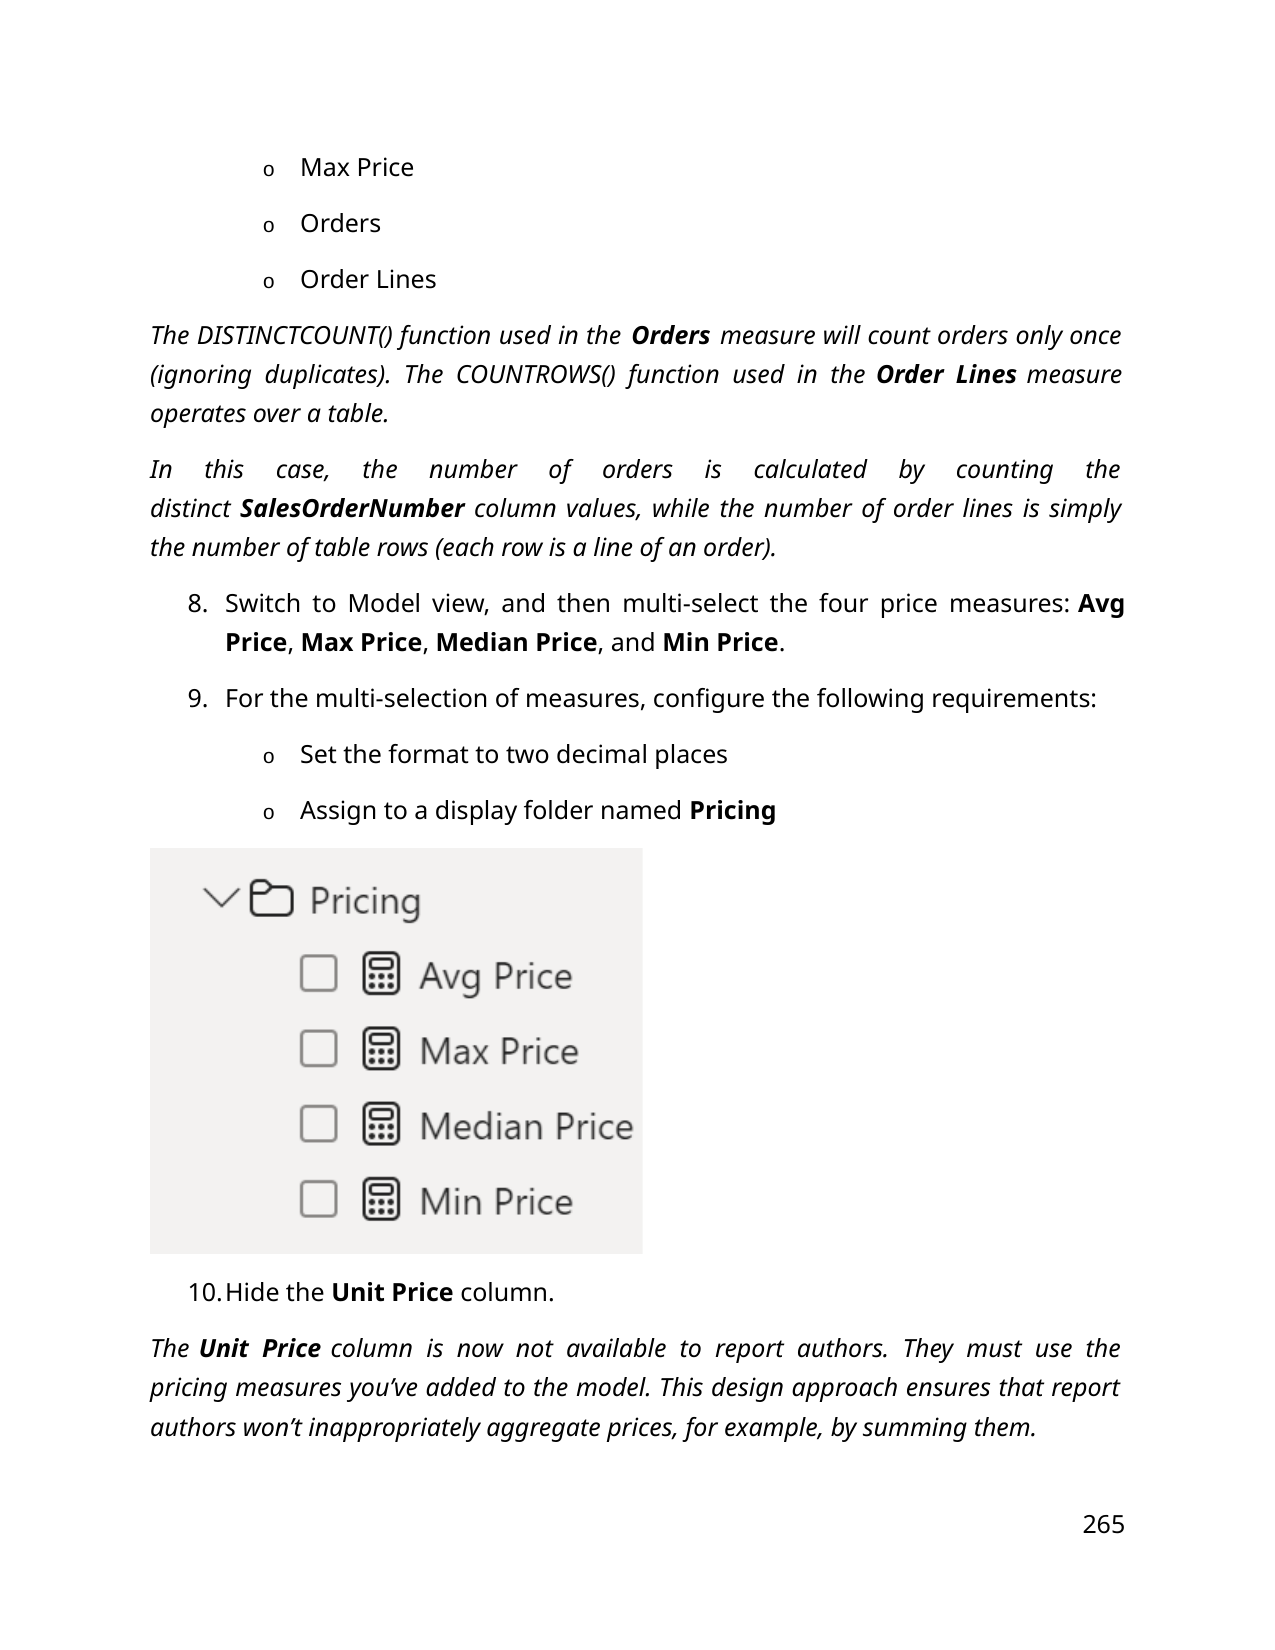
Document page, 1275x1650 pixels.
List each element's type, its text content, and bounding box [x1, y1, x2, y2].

list Switch to Model view, and then multi-select the four price measures: Avg Price, Max Price, Median Price, and Min Price. [187, 586, 1125, 659]
text The DISTINCTCOUNT() function used in the Orders measure will count orders only once (ignoring duplicates). The COUNTROWS() function used in the Order Lines measure operates over a table. [150, 317, 1125, 430]
list Set the format to two decimal places [262, 737, 1125, 771]
list Orders [262, 206, 1125, 240]
list For the multi-selection of measures, configure the following requirements: [187, 681, 1125, 715]
list Order Lines [262, 262, 1125, 296]
picture [150, 848, 643, 1254]
text In this case, the number of orders is calculated by counting the distinct SalesOrderNumber column values, while the number of order lines is simply the number of table rows (each row is a line of an order). [150, 452, 1125, 564]
text The Unit Price column is now not available to report authors. They must use the pricing measures you’ve added to the model. This design approach ensures that report authors won’t inappropriately aggregate prices, for example, by summing them. [150, 1331, 1125, 1443]
list Hide the Unit Price column. [187, 1275, 1125, 1309]
list Assign to a display folder named Pricing [262, 792, 1125, 827]
list Max Price [262, 150, 1125, 184]
